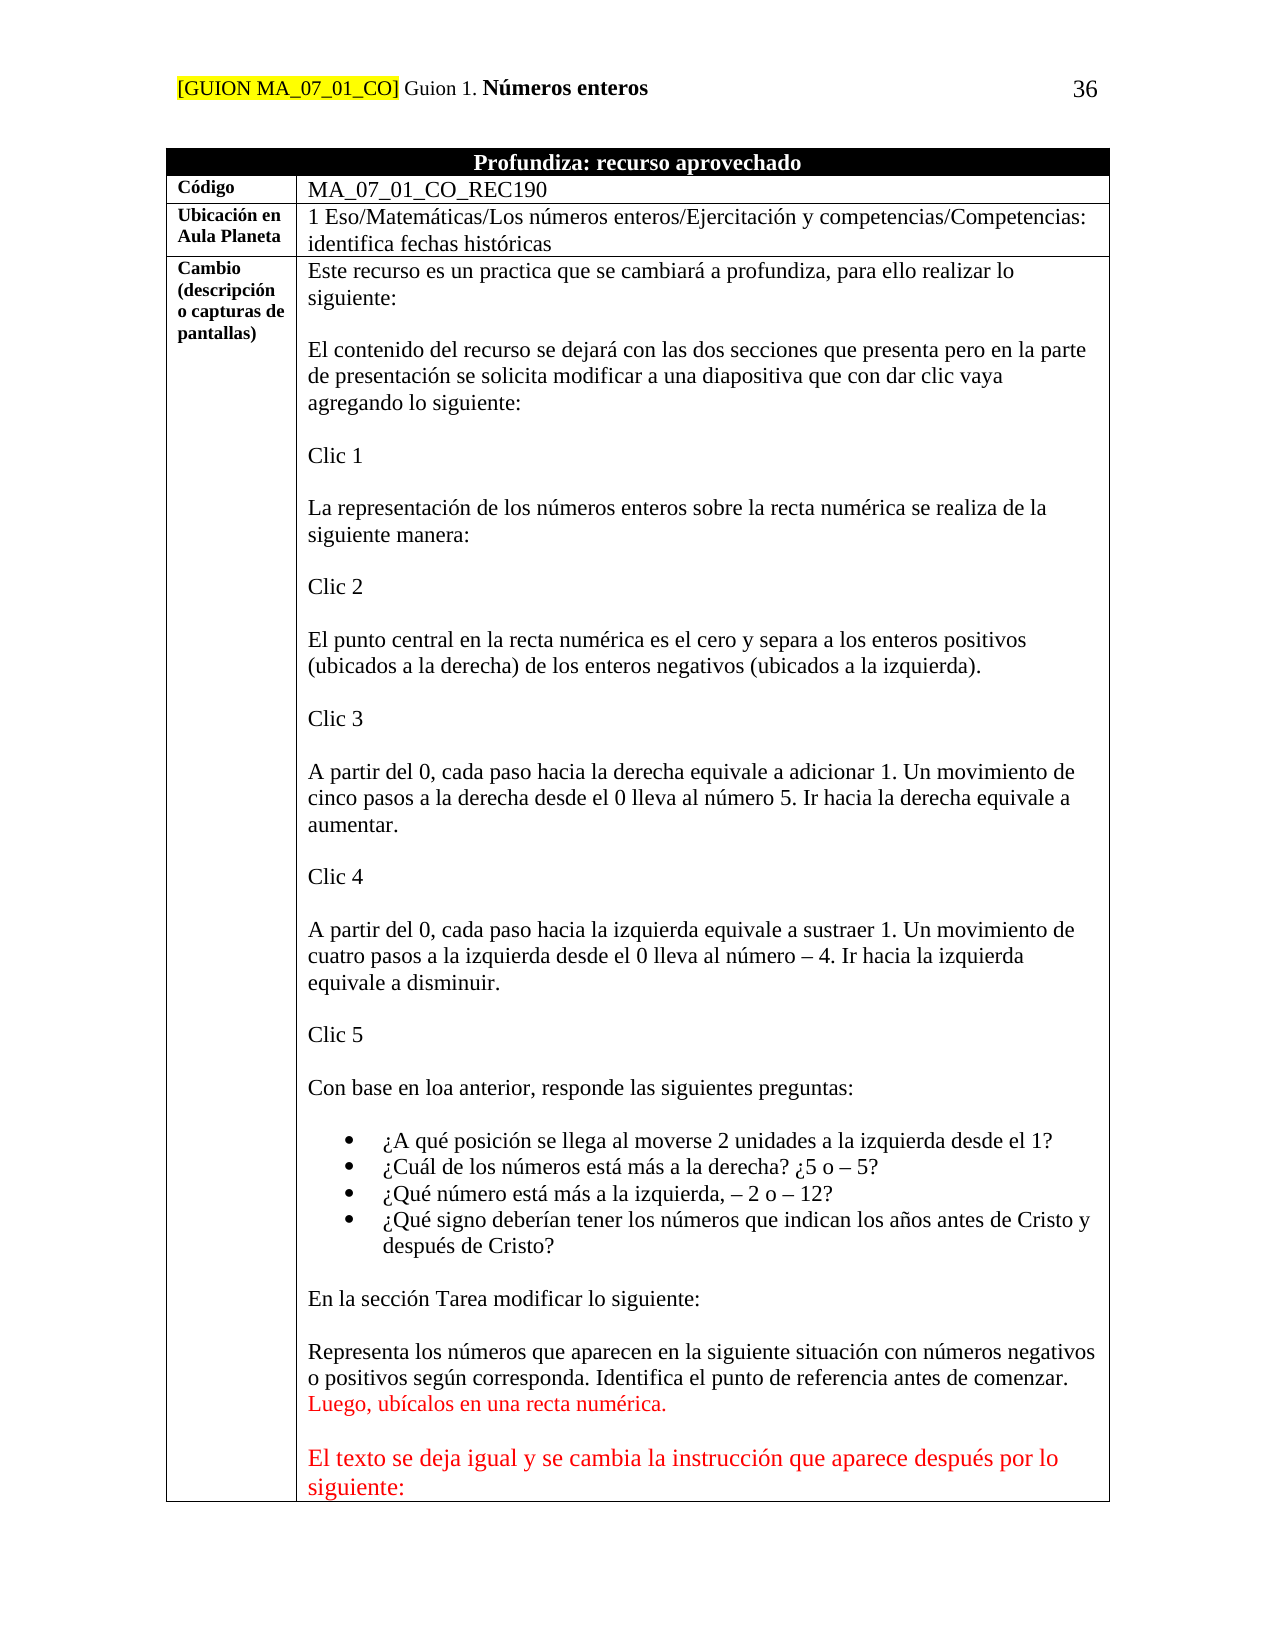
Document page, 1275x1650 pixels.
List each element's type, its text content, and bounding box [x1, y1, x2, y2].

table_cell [297, 257, 1109, 1501]
table_header Profundiza: recurso aprovechado [167, 149, 1109, 175]
table_cell Ubicación en Aula Planeta [167, 204, 296, 256]
table_cell 1 Eso/Matemáticas/Los números enteros/Ejercitación y competencias/Competencias: identifica fechas históricas [297, 204, 1109, 256]
table_cell Código [167, 176, 296, 202]
table_cell MA_07_01_CO_REC190 [297, 176, 1109, 202]
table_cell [167, 257, 296, 1501]
